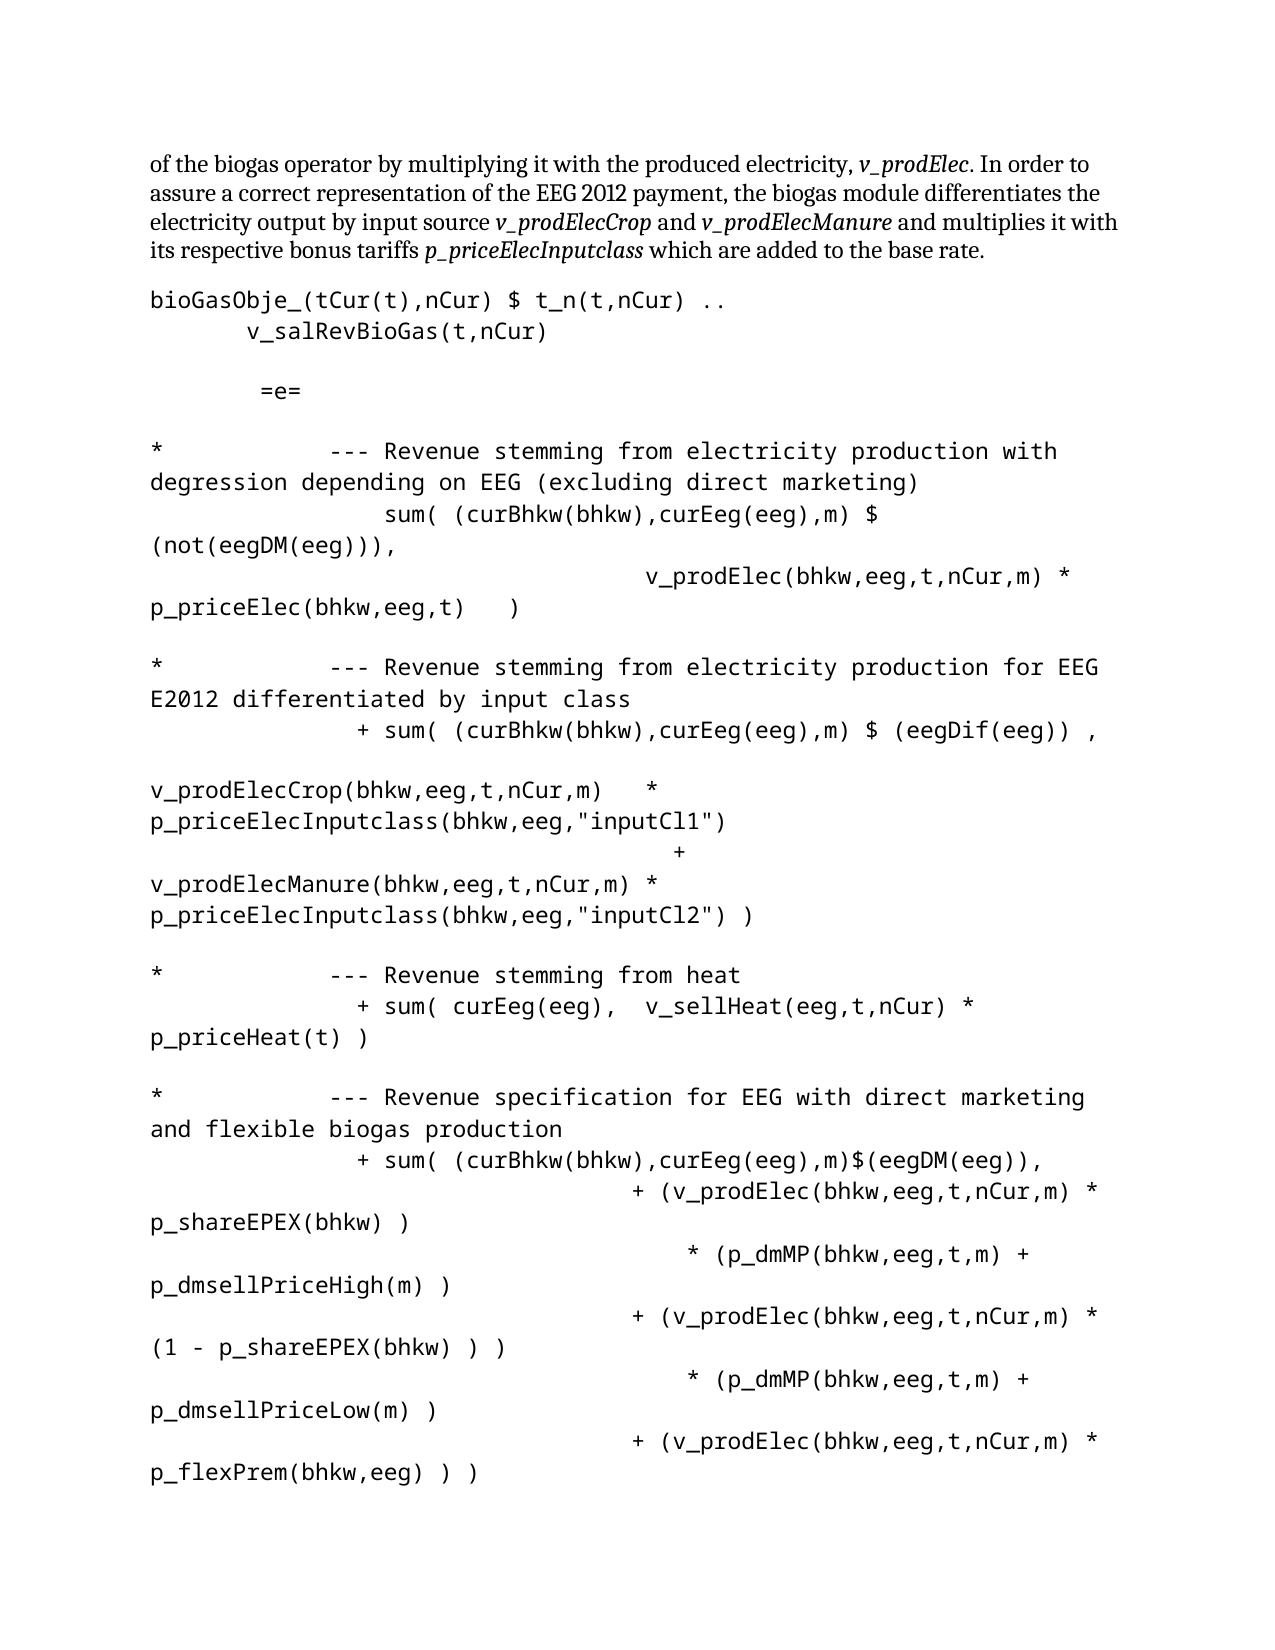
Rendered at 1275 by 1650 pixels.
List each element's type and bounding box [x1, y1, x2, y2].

text [150, 284, 1125, 1487]
text [150, 150, 1125, 265]
